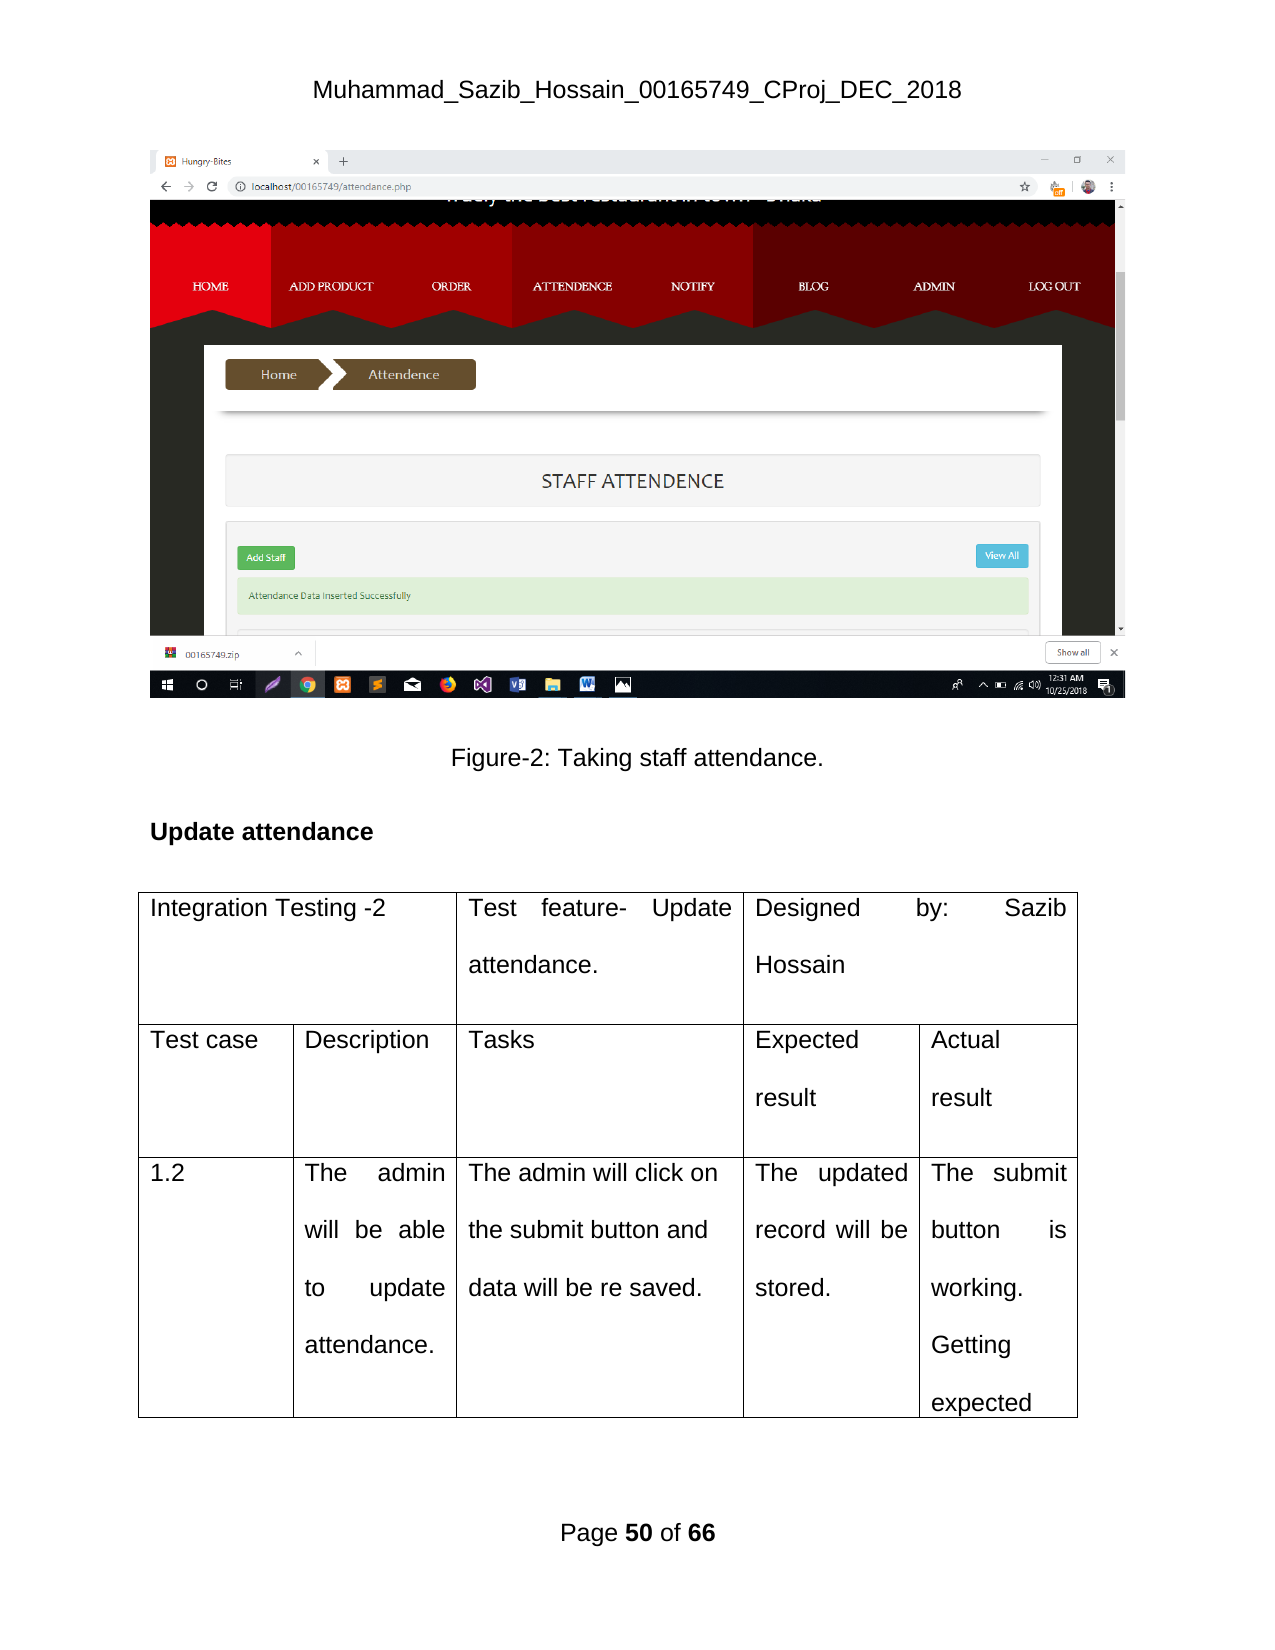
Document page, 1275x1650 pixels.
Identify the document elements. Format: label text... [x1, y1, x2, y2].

text Figure-2: Taking staff attendance. [150, 743, 1125, 772]
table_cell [920, 1158, 1077, 1417]
table_cell Tasks [457, 1025, 743, 1157]
table_cell Expected result [744, 1025, 919, 1157]
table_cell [294, 1158, 456, 1417]
table_cell Test case [139, 1025, 293, 1157]
table_header Designed by: Sazib Hossain [744, 893, 1077, 1024]
table_cell Actual result [920, 1025, 1077, 1157]
table_cell 1.2 [139, 1158, 293, 1417]
picture [150, 150, 1125, 698]
table_header Test feature- Update attendance. [457, 893, 743, 1024]
text Update attendance [150, 817, 1125, 846]
table_header Integration Testing -2 [139, 893, 456, 1024]
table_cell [457, 1158, 743, 1417]
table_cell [744, 1158, 919, 1417]
table_cell Description [294, 1025, 456, 1157]
